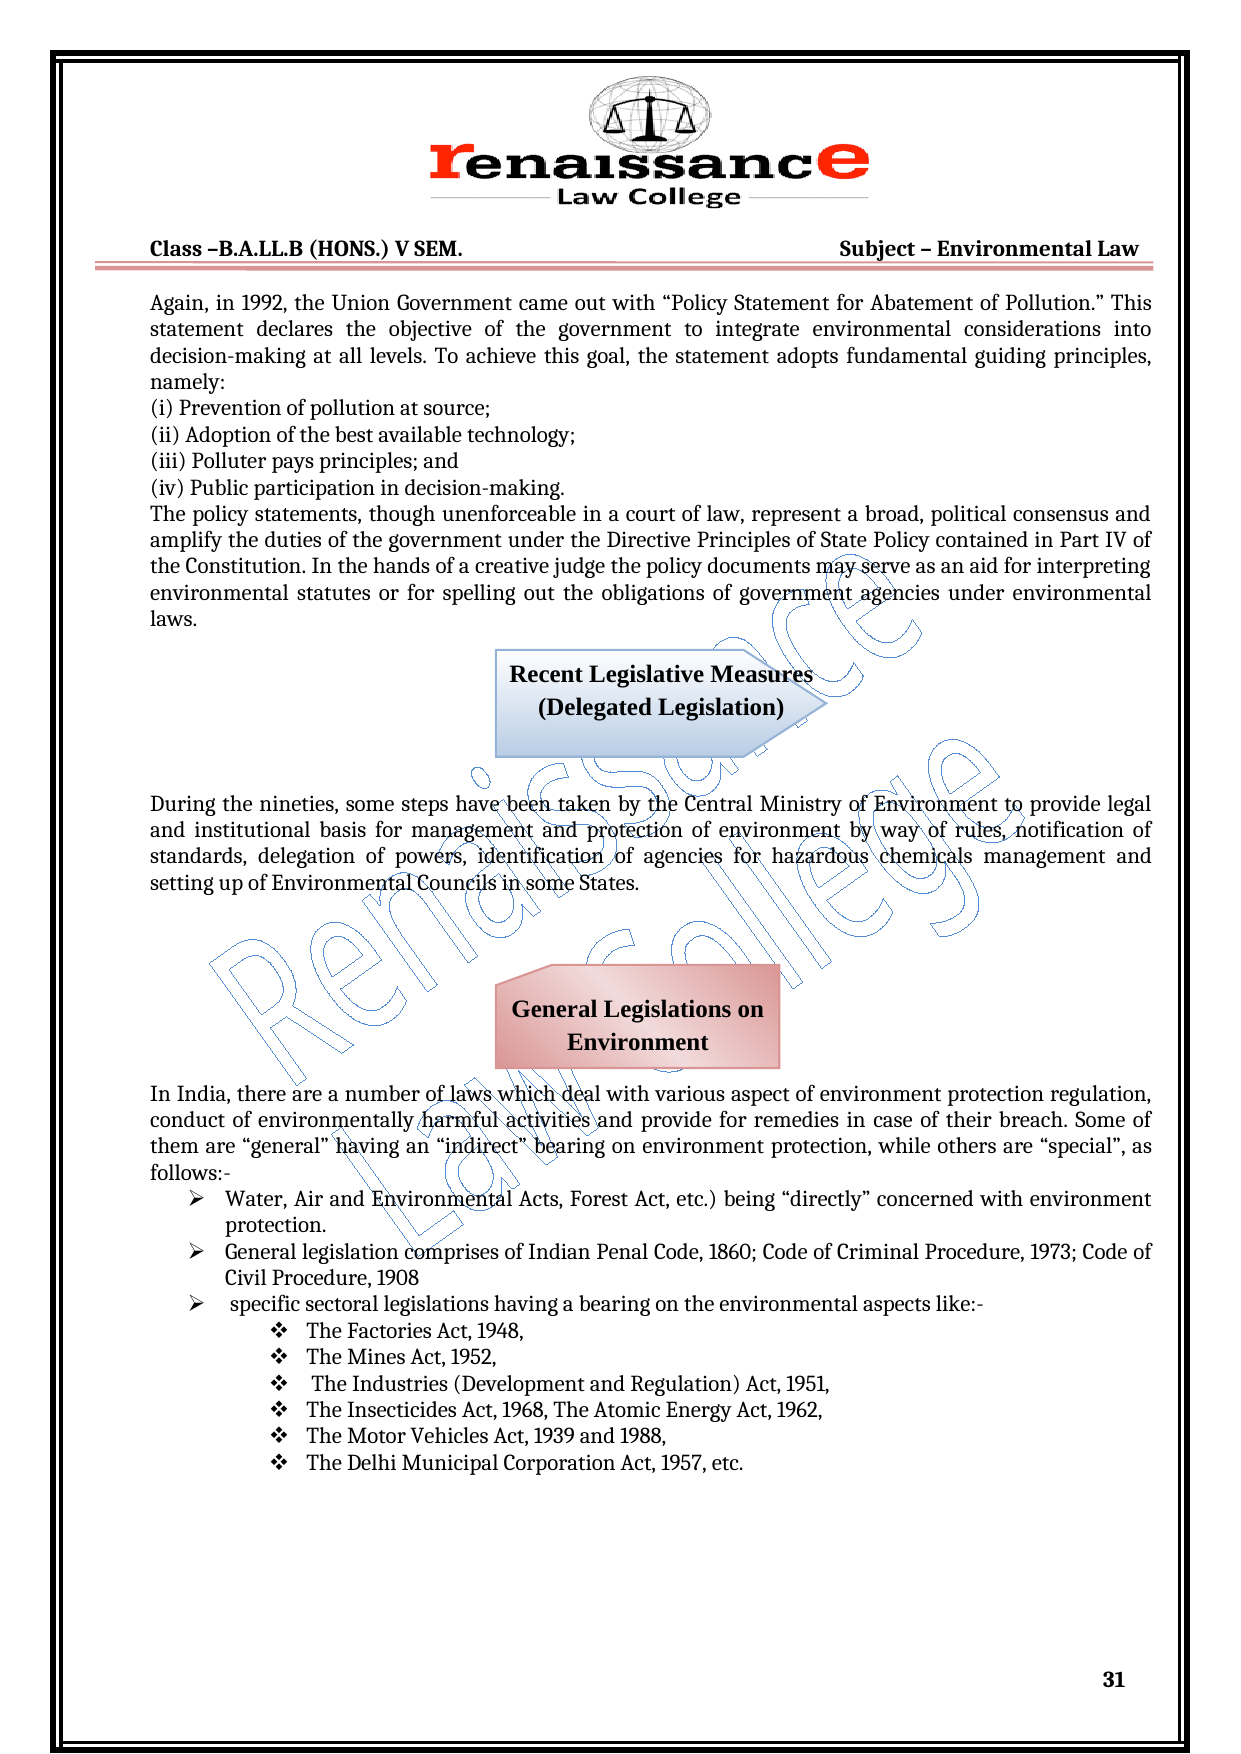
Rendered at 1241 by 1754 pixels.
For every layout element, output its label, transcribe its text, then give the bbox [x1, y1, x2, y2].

picture [406, 75, 897, 209]
list The Insecticides Act, 1968, The Atomic Energy Act, 1962, [269, 1397, 1153, 1423]
text In India, there are a number of laws which deal with various aspect of environment protection regulation, conduct of environmentally harmful activities and provide for remedies in case of their breach. Some of them are “general” having an “indirect” bearing on environment protection, while others are “special”, as follows:- [150, 1080, 1153, 1186]
list General legislation comprises of Indian Penal Code, 1860; Code of Criminal Procedure, 1973; Code of Civil Procedure, 1908 [187, 1238, 1153, 1291]
list The Industries (Development and Regulation) Act, 1951, [269, 1370, 1153, 1397]
list The Mines Act, 1952, [269, 1344, 1153, 1370]
text (ii) Adoption of the best available technology; [150, 422, 1153, 448]
text (iv) Public participation in decision-making. [150, 474, 1153, 501]
list The Motor Vehicles Act, 1939 and 1988, [269, 1423, 1153, 1449]
text During the nineties, some steps have been taken by the Central Ministry of Environment to provide legal and institutional basis for management and protection of environment by way of rules, notification of standards, delegation of powers, identification of agencies for hazardous chemicals management and setting up of Environmental Councils in some States. [150, 791, 1153, 896]
text Again, in 1992, the Union Government came out with “Policy Statement for Abatement of Pollution.” This statement declares the objective of the government to integrate environmental considerations into decision-making at all levels. To achieve this goal, the statement adopts fundamental guiding principles, namely: [150, 290, 1153, 395]
list The Delhi Municipal Corporation Act, 1957, etc. [269, 1449, 1153, 1476]
text (iii) Polluter pays principles; and [150, 448, 1153, 474]
list Water, Air and Environmental Acts, Forest Act, etc.) being “directly” concerned with environment protection. [187, 1186, 1153, 1238]
list specific sectoral legislations having a bearing on the environmental aspects like:- [187, 1291, 1153, 1318]
text (i) Prevention of pollution at source; [150, 395, 1153, 422]
list The Factories Act, 1948, [269, 1318, 1153, 1344]
text The policy statements, though unenforceable in a court of law, represent a broad, political consensus and amplify the duties of the government under the Directive Principles of State Policy contained in Part IV of the Constitution. In the hands of a creative judge the policy documents may serve as an aid for interpreting environmental statutes or for spelling out the obligations of government agencies under environmental laws. [150, 501, 1153, 632]
